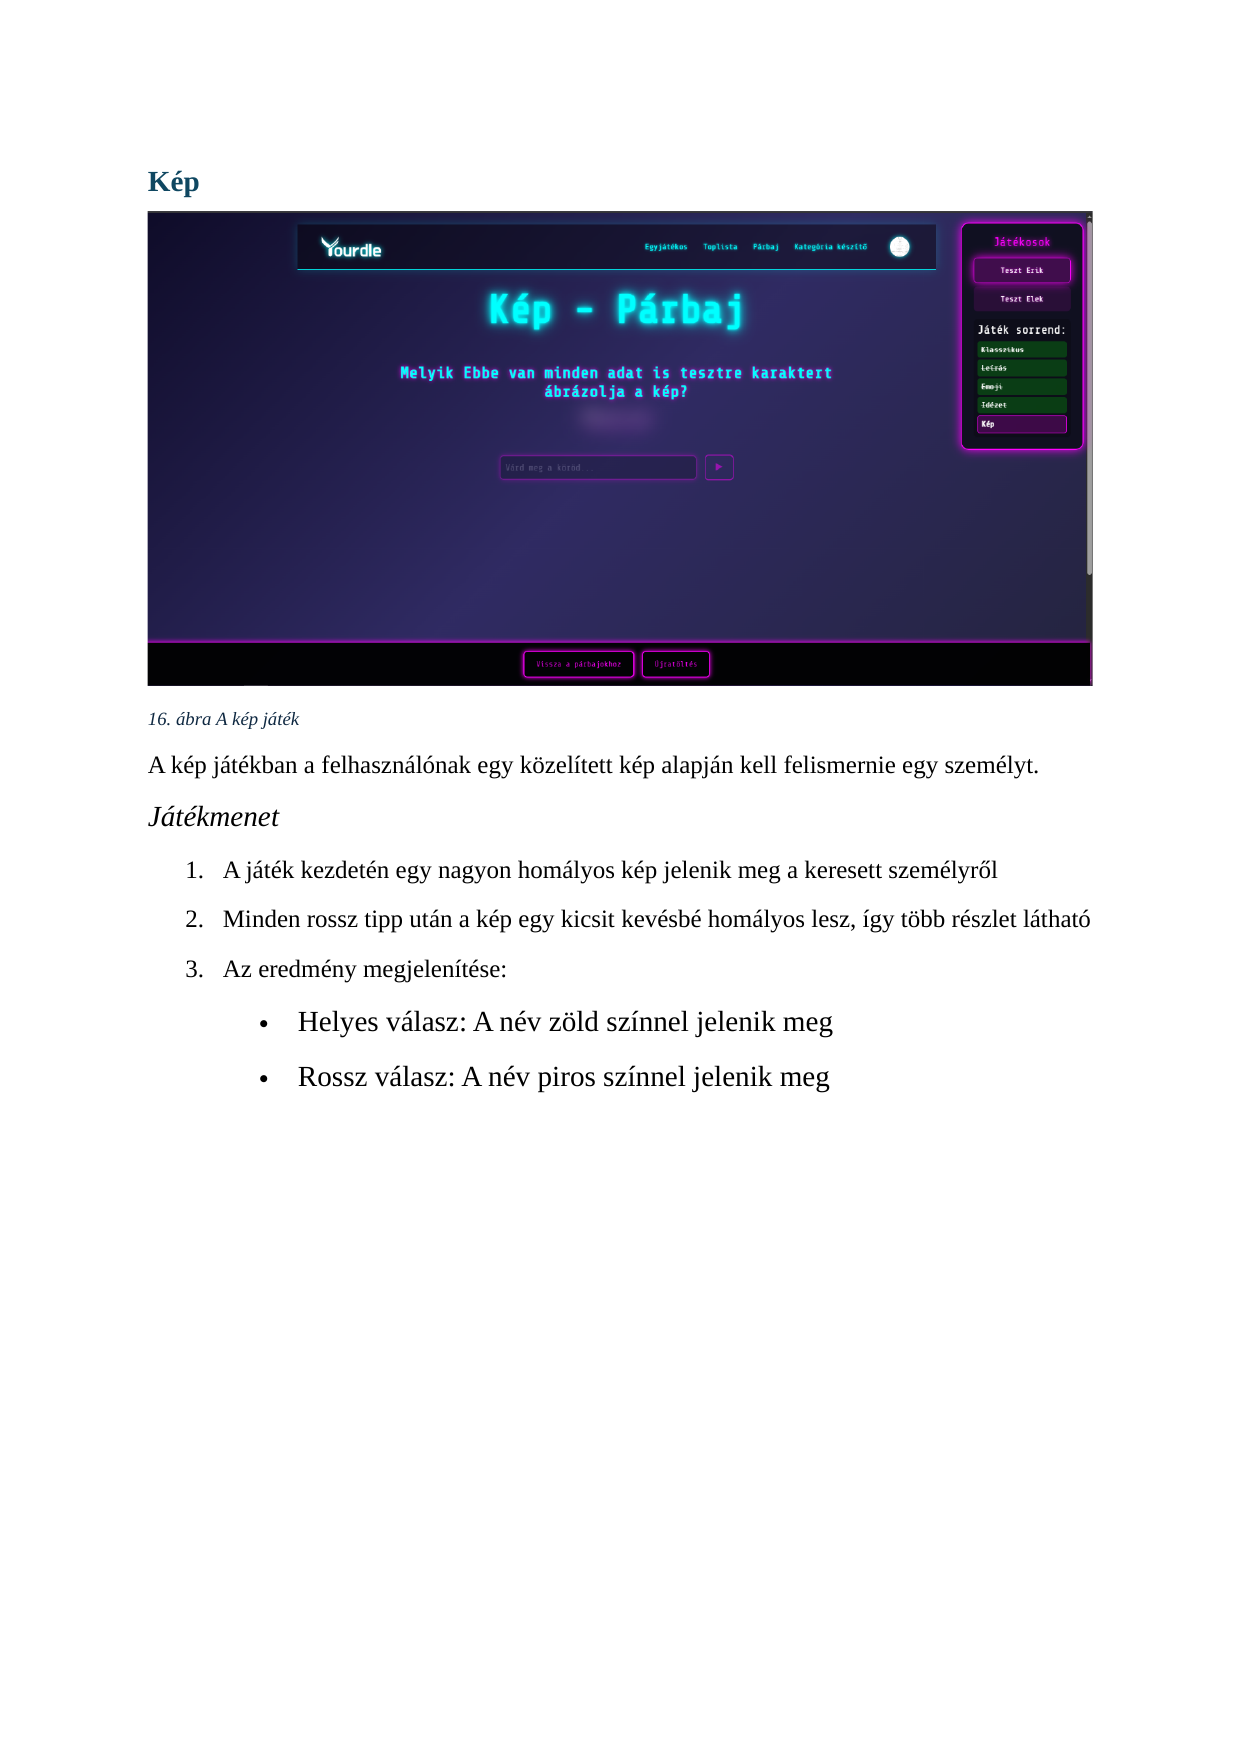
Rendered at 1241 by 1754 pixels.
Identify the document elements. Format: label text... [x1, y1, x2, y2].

text A kép játékban a felhasználónak egy közelített kép alapján kell felismernie egy személyt. [148, 750, 1093, 778]
list Az eredmény megjelenítése: [185, 954, 1093, 983]
text Játékmenet [148, 799, 1093, 833]
list Rossz válasz: A név piros színnel jelenik meg [260, 1059, 1093, 1092]
list Minden rossz tipp után a kép egy kicsit kevésbé homályos lesz, így több részlet látható [185, 904, 1093, 933]
list Helyes válasz: A név zöld színnel jelenik meg [260, 1004, 1093, 1037]
subtitle Kép [148, 164, 1093, 198]
picture [147, 211, 1093, 686]
text 16. ábra A kép játék [148, 707, 1093, 729]
list A játék kezdetén egy nagyon homályos kép jelenik meg a keresett személyről [185, 855, 1093, 883]
